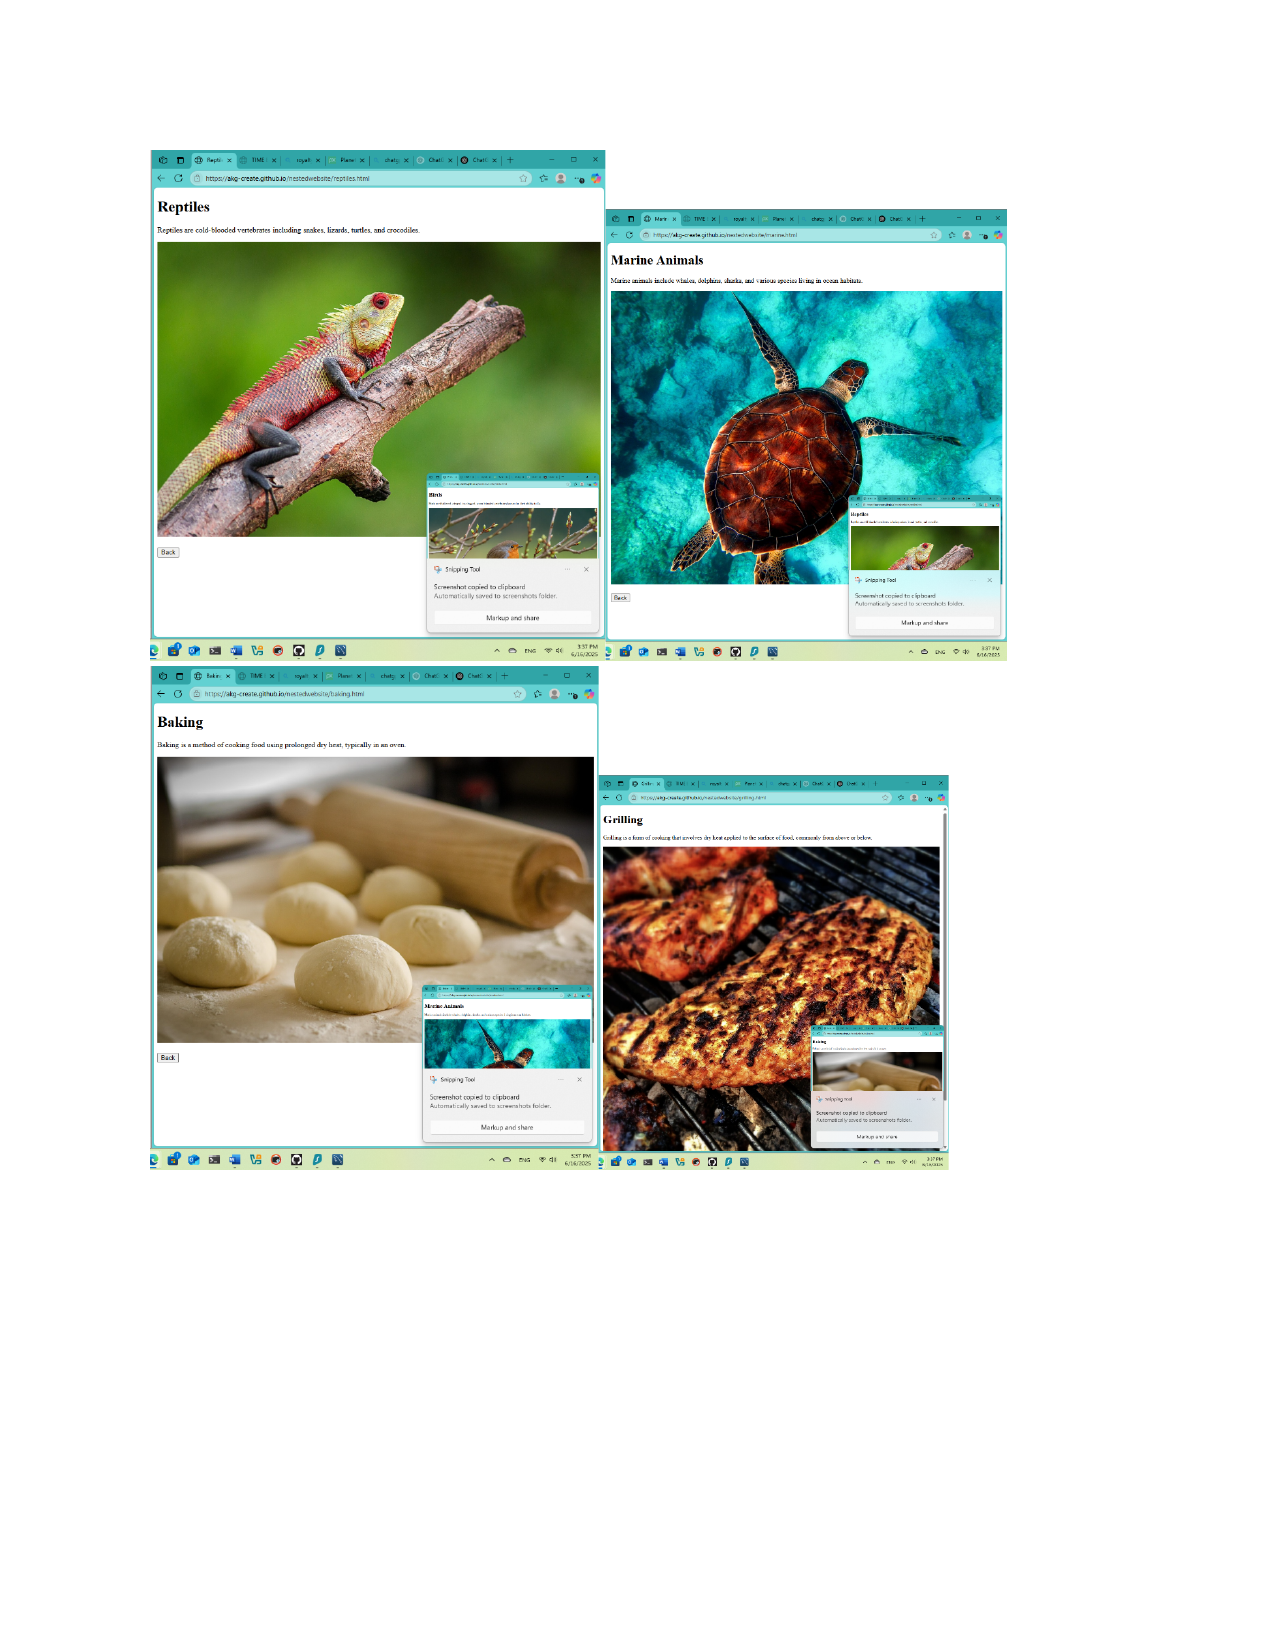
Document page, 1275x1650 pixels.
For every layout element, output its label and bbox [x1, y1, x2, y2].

picture [150, 666, 949, 1170]
picture [150, 150, 1007, 661]
